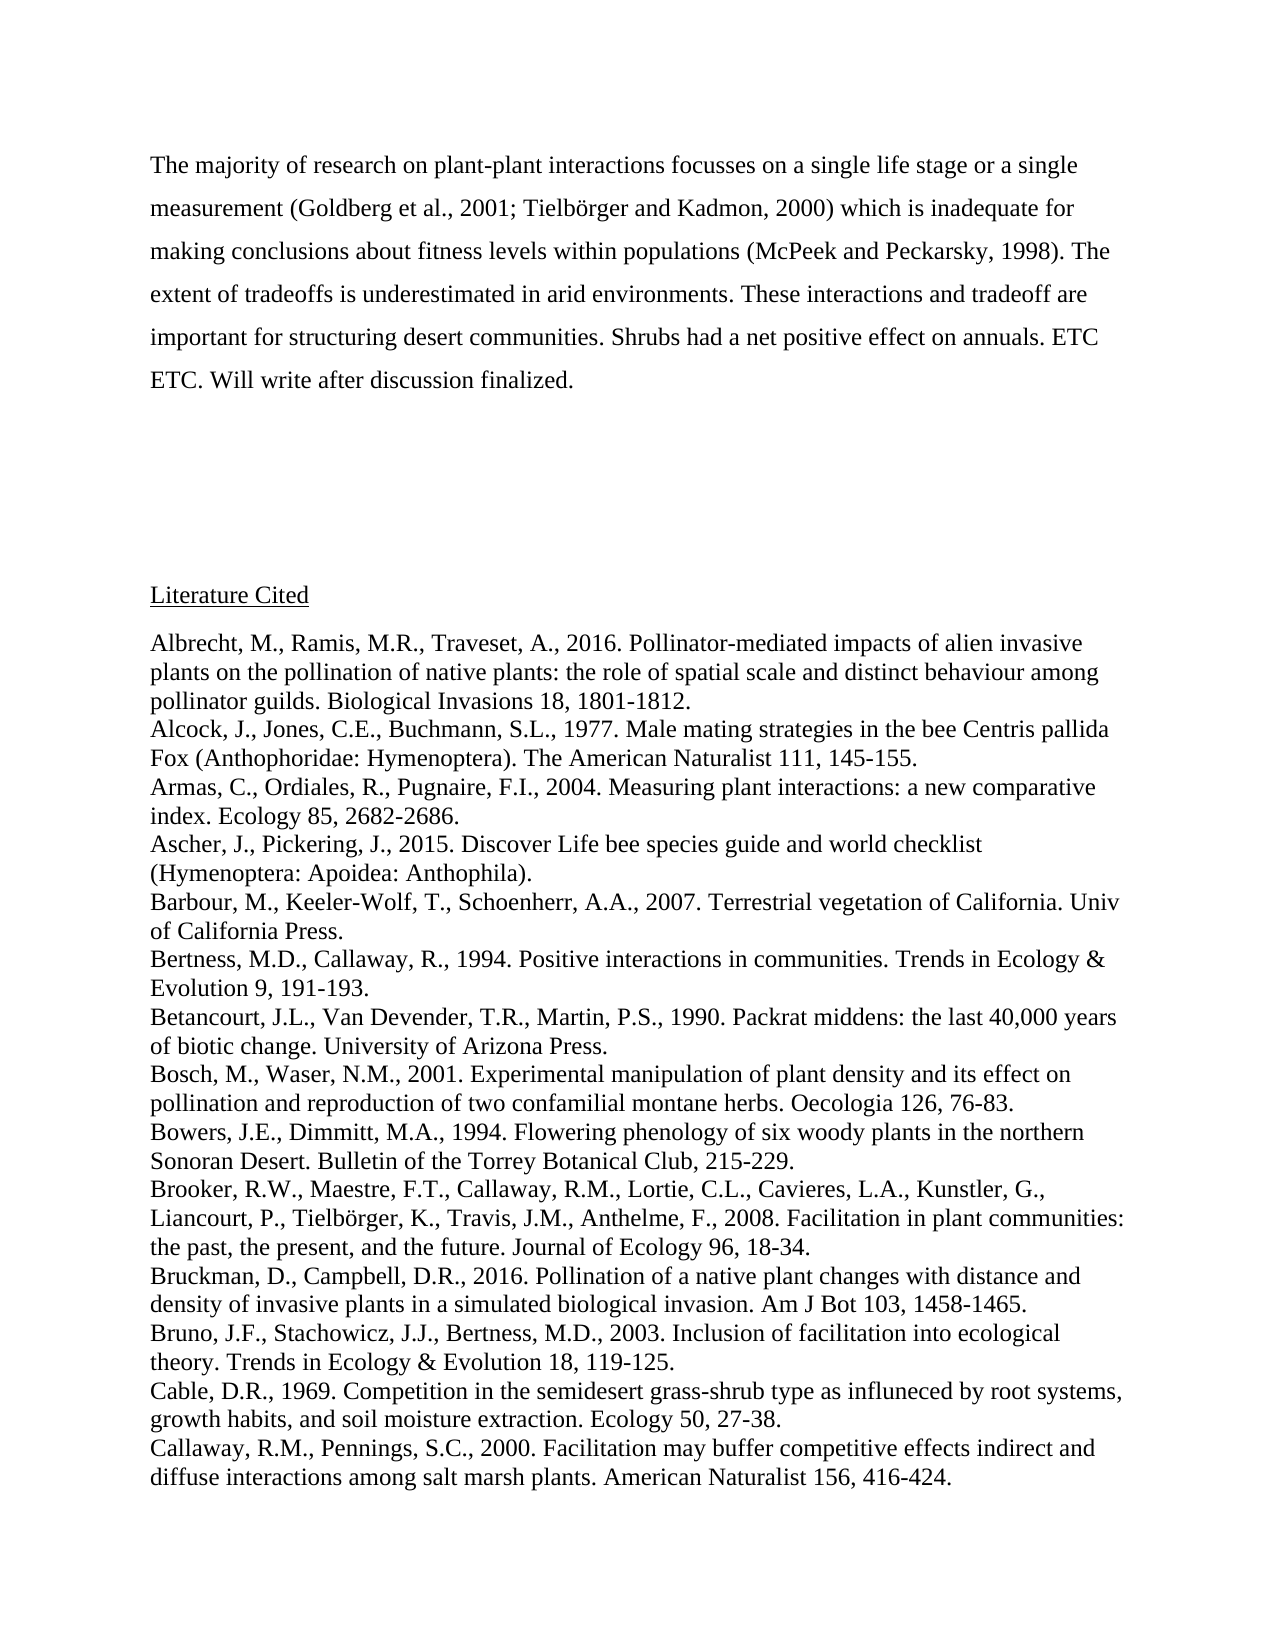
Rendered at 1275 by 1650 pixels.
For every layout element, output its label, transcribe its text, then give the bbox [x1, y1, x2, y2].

text Bertness, M.D., Callaway, R., 1994. Positive interactions in communities. Trends in Ecology & Evolution 9, 191-193. [150, 944, 1125, 1002]
text Betancourt, J.L., Van Devender, T.R., Martin, P.S., 1990. Packrat middens: the last 40,000 years of biotic change. University of Arizona Press. [150, 1002, 1125, 1059]
text Alcock, J., Jones, C.E., Buchmann, S.L., 1977. Male mating strategies in the bee Centris pallida Fox (Anthophoridae: Hymenoptera). The American Naturalist 111, 145-155. [150, 714, 1125, 772]
text Bosch, M., Waser, N.M., 2001. Experimental manipulation of plant density and its effect on pollination and reproduction of two confamilial montane herbs. Oecologia 126, 76-83. [150, 1059, 1125, 1117]
text Ascher, J., Pickering, J., 2015. Discover Life bee species guide and world checklist (Hymenoptera: Apoidea: Anthophila). [150, 829, 1125, 887]
text Bruno, J.F., Stachowicz, J.J., Bertness, M.D., 2003. Inclusion of facilitation into ecological theory. Trends in Ecology & Evolution 18, 119-125. [150, 1318, 1125, 1376]
text Callaway, R.M., Pennings, S.C., 2000. Facilitation may buffer competitive effects indirect and diffuse interactions among salt marsh plants. American Naturalist 156, 416-424. [150, 1433, 1125, 1491]
text Brooker, R.W., Maestre, F.T., Callaway, R.M., Lortie, C.L., Cavieres, L.A., Kunstler, G., Liancourt, P., Tielbörger, K., Travis, J.M., Anthelme, F., 2008. Facilitation in plant communities: the past, the present, and the future. Journal of Ecology 96, 18-34. [150, 1174, 1125, 1261]
text Albrecht, M., Ramis, M.R., Traveset, A., 2016. Pollinator-mediated impacts of alien invasive plants on the pollination of native plants: the role of spatial scale and distinct behaviour among pollinator guilds. Biological Invasions 18, 1801-1812. [150, 628, 1125, 714]
text Barbour, M., Keeler-Wolf, T., Schoenherr, A.A., 2007. Terrestrial vegetation of California. Univ of California Press. [150, 887, 1125, 944]
text Bowers, J.E., Dimmitt, M.A., 1994. Flowering phenology of six woody plants in the northern Sonoran Desert. Bulletin of the Torrey Botanical Club, 215-229. [150, 1117, 1125, 1174]
text The majority of research on plant-plant interactions focusses on a single life stage or a single measurement (Goldberg et al., 2001; Tielbörger and Kadmon, 2000) which is inadequate for making conclusions about fitness levels within populations (McPeek and Peckarsky, 1998). The extent of tradeoffs is underestimated in arid environments. These interactions and tradeoff are important for structuring desert communities. Shrubs had a net positive effect on annuals. ETC ETC. Will write after discussion finalized. [150, 150, 1125, 394]
text Armas, C., Ordiales, R., Pugnaire, F.I., 2004. Measuring plant interactions: a new comparative index. Ecology 85, 2682-2686. [150, 772, 1125, 829]
text Cable, D.R., 1969. Competition in the semidesert grass‐shrub type as influneced by root systems, growth habits, and soil moisture extraction. Ecology 50, 27-38. [150, 1376, 1125, 1433]
text Bruckman, D., Campbell, D.R., 2016. Pollination of a native plant changes with distance and density of invasive plants in a simulated biological invasion. Am J Bot 103, 1458-1465. [150, 1261, 1125, 1318]
text Literature Cited [150, 581, 1125, 609]
